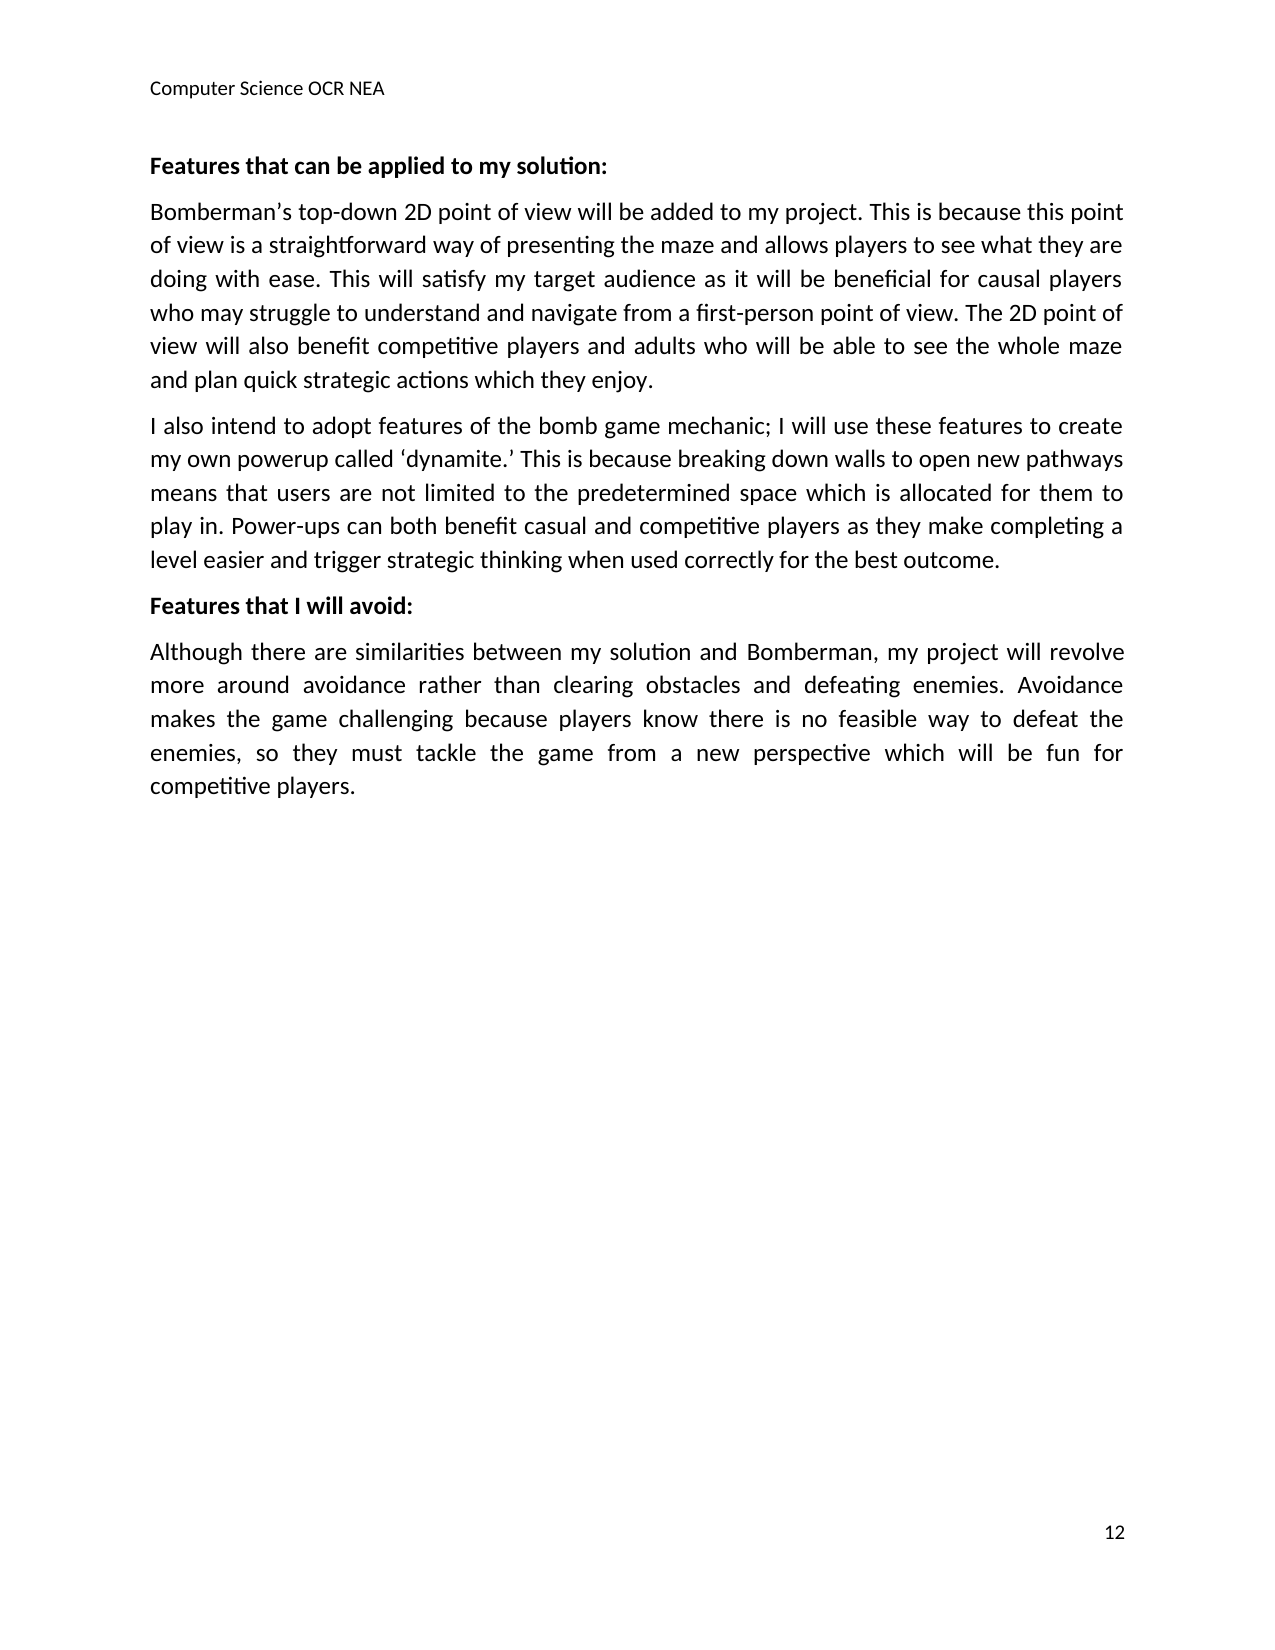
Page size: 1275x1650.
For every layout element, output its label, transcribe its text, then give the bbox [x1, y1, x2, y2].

text Although there are similarities between my solution and Bomberman, my project will revolve more around avoidance rather than clearing obstacles and defeating enemies. Avoidance makes the game challenging because players know there is no feasible way to defeat the enemies, so they must tackle the game from a new perspective which will be fun for competitive players. [150, 636, 1125, 801]
text Bomberman’s top-down 2D point of view will be added to my project. This is because this point of view is a straightforward way of presenting the maze and allows players to see what they are doing with ease. This will satisfy my target audience as it will be beneficial for causal players who may struggle to understand and navigate from a first-person point of view. The 2D point of view will also benefit competitive players and adults who will be able to see the whole maze and plan quick strategic actions which they enjoy. [150, 196, 1125, 394]
text Features that I will avoid: [150, 590, 1125, 621]
text Features that can be applied to my solution: [150, 150, 1125, 181]
text I also intend to adopt features of the bomb game mechanic; I will use these features to create my own powerup called ‘dynamite.’ This is because breaking down walls to open new pathways means that users are not limited to the predetermined space which is allocated for them to play in. Power-ups can both benefit casual and competitive players as they make completing a level easier and trigger strategic thinking when used correctly for the best outcome. [150, 410, 1125, 574]
